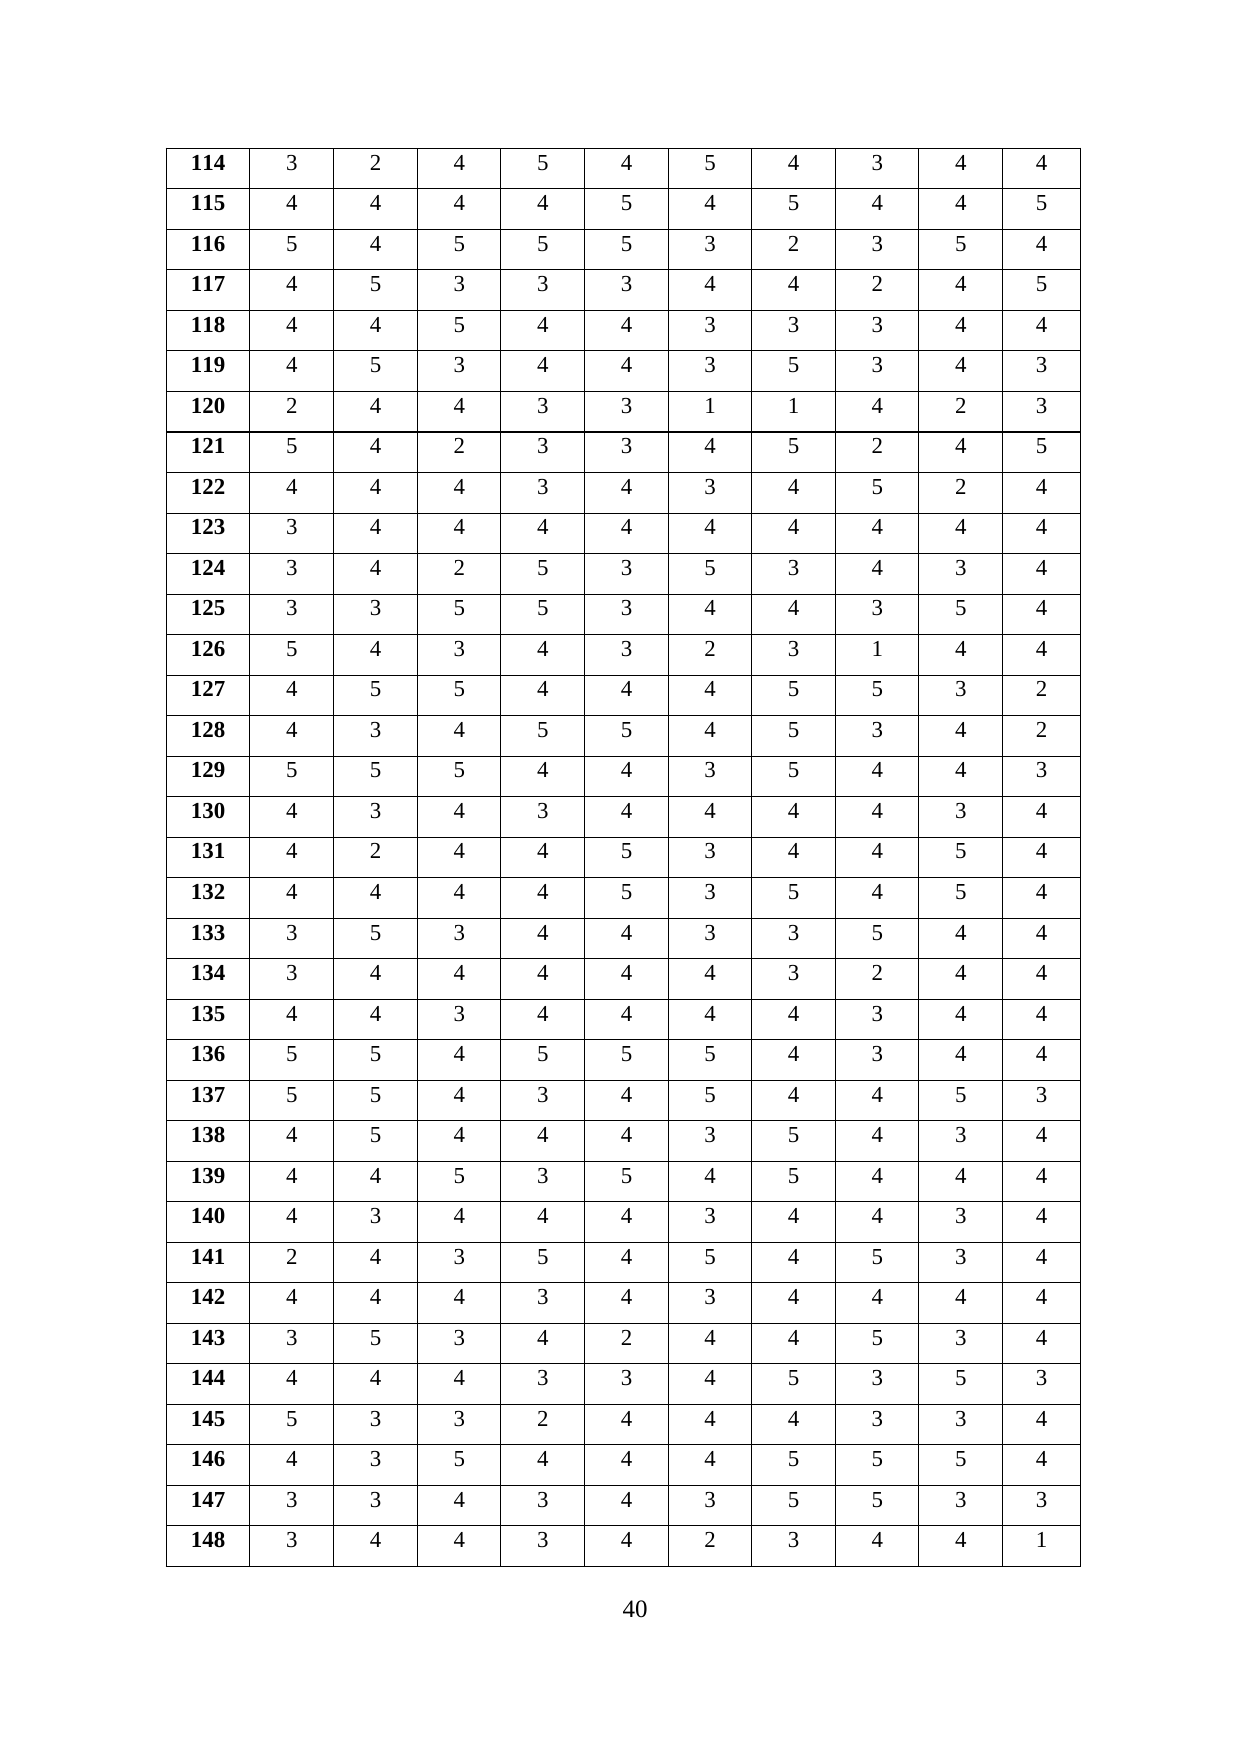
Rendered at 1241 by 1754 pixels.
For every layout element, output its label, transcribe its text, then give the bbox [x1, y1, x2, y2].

table_cell 4 [585, 676, 668, 715]
table_cell 5 [836, 676, 918, 715]
table_cell 3 [919, 1202, 1002, 1242]
table_cell 4 [919, 716, 1002, 756]
table_cell 4 [501, 1202, 584, 1242]
table_cell 4 [919, 1526, 1002, 1566]
table_cell 4 [1003, 878, 1080, 918]
table_cell 3 [752, 959, 835, 999]
table_cell 3 [418, 351, 500, 391]
table_cell 4 [334, 1283, 417, 1323]
table_cell 4 [501, 878, 584, 918]
table_cell 4 [669, 797, 751, 837]
table_cell 5 [752, 1121, 835, 1161]
table_cell 4 [836, 797, 918, 837]
table_cell 122 [167, 473, 249, 512]
table_cell 4 [669, 514, 751, 553]
table_cell 131 [167, 838, 249, 877]
table_cell 4 [334, 1364, 417, 1404]
table_cell 4 [418, 838, 500, 877]
table_cell 5 [334, 1081, 417, 1120]
table_cell 4 [669, 1162, 751, 1201]
table_cell 4 [1003, 1000, 1080, 1039]
table_cell 142 [167, 1283, 249, 1323]
table_cell 3 [585, 635, 668, 674]
table_cell 4 [1003, 1040, 1080, 1080]
table_cell 1 [752, 392, 835, 431]
table_cell 4 [334, 1526, 417, 1566]
table_cell 123 [167, 514, 249, 553]
table_cell 5 [752, 1486, 835, 1525]
table_cell 4 [250, 797, 333, 837]
table_cell 4 [250, 270, 333, 310]
table_cell 3 [250, 149, 333, 188]
table_cell 3 [418, 919, 500, 958]
table_cell 3 [585, 270, 668, 310]
table_cell 4 [250, 1162, 333, 1201]
table_cell 139 [167, 1162, 249, 1201]
table_cell 4 [752, 514, 835, 553]
table_cell 3 [585, 1364, 668, 1404]
table_cell 3 [836, 1405, 918, 1444]
table_cell 4 [752, 1243, 835, 1282]
table_cell 4 [501, 757, 584, 796]
table_cell 4 [418, 1040, 500, 1080]
table_cell 2 [418, 433, 500, 472]
table_cell 5 [250, 230, 333, 269]
table_cell 5 [1003, 433, 1080, 472]
table_cell 3 [585, 595, 668, 634]
table_cell 4 [501, 959, 584, 999]
table_cell 4 [501, 1445, 584, 1485]
table_cell 4 [418, 716, 500, 756]
table_cell 3 [836, 149, 918, 188]
table_cell 4 [585, 473, 668, 512]
table_cell 4 [250, 189, 333, 229]
table_cell 140 [167, 1202, 249, 1242]
table_cell 4 [501, 189, 584, 229]
table_cell 5 [669, 554, 751, 593]
table_cell 3 [501, 433, 584, 472]
table_cell 5 [418, 1162, 500, 1201]
table_cell 3 [836, 1364, 918, 1404]
table_cell 4 [919, 514, 1002, 553]
table_cell 3 [752, 311, 835, 350]
table_cell 3 [418, 1000, 500, 1039]
table_cell 5 [585, 1162, 668, 1201]
table_cell 3 [418, 1324, 500, 1363]
table_cell 4 [919, 433, 1002, 472]
table_cell 2 [669, 635, 751, 674]
table_cell 4 [669, 1364, 751, 1404]
table_cell 4 [836, 1121, 918, 1161]
table_cell 4 [919, 189, 1002, 229]
table_cell 5 [836, 1486, 918, 1525]
table_cell 4 [418, 797, 500, 837]
table_cell 4 [250, 838, 333, 877]
table_cell 2 [585, 1324, 668, 1363]
table_cell 4 [334, 473, 417, 512]
table_cell 3 [836, 311, 918, 350]
table_cell 4 [752, 1283, 835, 1323]
table_cell 4 [418, 959, 500, 999]
table_cell 4 [501, 1000, 584, 1039]
table_cell 5 [752, 878, 835, 918]
table_cell 4 [334, 1000, 417, 1039]
table_cell 3 [250, 1324, 333, 1363]
table_cell 4 [585, 1243, 668, 1282]
table_cell 4 [669, 433, 751, 472]
table_cell 121 [167, 433, 249, 472]
table_cell 4 [418, 1202, 500, 1242]
table_cell 4 [418, 1526, 500, 1566]
table_cell 3 [250, 959, 333, 999]
table_cell 4 [669, 676, 751, 715]
table_cell 135 [167, 1000, 249, 1039]
table_cell 3 [334, 1405, 417, 1444]
table_cell 4 [250, 878, 333, 918]
table_cell 3 [501, 1081, 584, 1120]
table_cell 4 [501, 919, 584, 958]
table_cell 2 [919, 392, 1002, 431]
table_cell 4 [501, 311, 584, 350]
table_cell 3 [669, 1202, 751, 1242]
table_cell 4 [752, 1405, 835, 1444]
table_cell 4 [836, 1081, 918, 1120]
table_cell 5 [836, 1445, 918, 1485]
table_cell 125 [167, 595, 249, 634]
table_cell 4 [836, 189, 918, 229]
table_cell 4 [250, 676, 333, 715]
table_cell 4 [334, 1243, 417, 1282]
table_cell 4 [836, 838, 918, 877]
table_cell 5 [250, 1405, 333, 1444]
table_cell 3 [1003, 392, 1080, 431]
table_cell 148 [167, 1526, 249, 1566]
table_cell 4 [919, 149, 1002, 188]
table_cell 4 [501, 514, 584, 553]
table_cell 5 [585, 189, 668, 229]
table_cell 4 [418, 1486, 500, 1525]
table_cell 4 [669, 716, 751, 756]
table_cell 4 [1003, 595, 1080, 634]
table_cell 4 [752, 270, 835, 310]
table_cell 3 [836, 595, 918, 634]
table_cell 3 [669, 351, 751, 391]
table_cell 4 [585, 1445, 668, 1485]
table_cell 129 [167, 757, 249, 796]
table_cell 4 [501, 1324, 584, 1363]
table_cell 4 [1003, 838, 1080, 877]
table_cell 3 [919, 1405, 1002, 1444]
table_cell 4 [919, 757, 1002, 796]
table_cell 3 [501, 473, 584, 512]
table_cell 4 [836, 1526, 918, 1566]
table_cell 4 [1003, 230, 1080, 269]
table_cell 4 [585, 311, 668, 350]
table_cell 5 [919, 1081, 1002, 1120]
table_cell 4 [919, 1283, 1002, 1323]
table_cell 3 [334, 1445, 417, 1485]
table_cell 2 [1003, 716, 1080, 756]
table_cell 4 [836, 554, 918, 593]
table_cell 2 [836, 433, 918, 472]
table_cell 4 [1003, 797, 1080, 837]
table_cell 3 [585, 433, 668, 472]
table_cell 4 [334, 311, 417, 350]
table_cell 5 [418, 1445, 500, 1485]
table_cell 4 [669, 1405, 751, 1444]
table_cell 118 [167, 311, 249, 350]
table_cell 5 [1003, 270, 1080, 310]
table_cell 4 [919, 635, 1002, 674]
table_cell 4 [919, 270, 1002, 310]
table_cell 3 [1003, 351, 1080, 391]
table_cell 3 [250, 514, 333, 553]
table_cell 4 [250, 1445, 333, 1485]
table_cell 4 [1003, 1283, 1080, 1323]
table_cell 144 [167, 1364, 249, 1404]
table_cell 2 [669, 1526, 751, 1566]
table_cell 1 [836, 635, 918, 674]
table_cell 4 [1003, 1324, 1080, 1363]
table_cell 3 [836, 716, 918, 756]
table_cell 5 [250, 757, 333, 796]
table_cell 3 [418, 1243, 500, 1282]
table_cell 133 [167, 919, 249, 958]
table_cell 119 [167, 351, 249, 391]
table_cell 5 [752, 1364, 835, 1404]
table_cell 5 [919, 230, 1002, 269]
table_cell 4 [1003, 959, 1080, 999]
table_cell 3 [1003, 757, 1080, 796]
table_cell 5 [334, 1121, 417, 1161]
table_cell 2 [250, 1243, 333, 1282]
table_cell 4 [585, 1283, 668, 1323]
table_cell 4 [919, 1040, 1002, 1080]
table_cell 4 [669, 1324, 751, 1363]
table_cell 114 [167, 149, 249, 188]
table_cell 4 [836, 392, 918, 431]
table_cell 4 [752, 797, 835, 837]
table_cell 4 [250, 1202, 333, 1242]
table_cell 5 [836, 1243, 918, 1282]
table_cell 3 [585, 392, 668, 431]
table_cell 4 [669, 595, 751, 634]
table_cell 3 [836, 351, 918, 391]
table_cell 5 [752, 433, 835, 472]
table_cell 4 [250, 473, 333, 512]
table_cell 145 [167, 1405, 249, 1444]
table_cell 5 [501, 595, 584, 634]
table_cell 4 [250, 311, 333, 350]
table_cell 5 [919, 1445, 1002, 1485]
table_cell 3 [669, 757, 751, 796]
table_cell 3 [919, 554, 1002, 593]
table_cell 4 [250, 1000, 333, 1039]
table_cell 4 [585, 1000, 668, 1039]
table_cell 5 [418, 595, 500, 634]
table_cell 4 [418, 878, 500, 918]
table_cell 4 [501, 635, 584, 674]
table_cell 124 [167, 554, 249, 593]
table_cell 3 [919, 1243, 1002, 1282]
table_cell 4 [752, 1202, 835, 1242]
table_cell 4 [836, 1162, 918, 1201]
table_cell 3 [250, 1486, 333, 1525]
table_cell 4 [334, 392, 417, 431]
table_cell 5 [669, 1081, 751, 1120]
table_cell 4 [418, 149, 500, 188]
table_cell 4 [752, 595, 835, 634]
table_cell 3 [250, 919, 333, 958]
table_cell 4 [1003, 1162, 1080, 1201]
table_cell 5 [752, 351, 835, 391]
table_cell 3 [752, 635, 835, 674]
table_cell 4 [334, 1162, 417, 1201]
table_cell 5 [418, 757, 500, 796]
table_cell 3 [919, 1324, 1002, 1363]
table_cell 5 [418, 230, 500, 269]
table_cell 4 [585, 1526, 668, 1566]
table_cell 4 [919, 311, 1002, 350]
table_cell 3 [669, 919, 751, 958]
table_cell 4 [1003, 919, 1080, 958]
table_cell 3 [836, 1040, 918, 1080]
table_cell 3 [1003, 1081, 1080, 1120]
table_cell 4 [585, 757, 668, 796]
table_cell 4 [669, 270, 751, 310]
table_cell 5 [501, 1040, 584, 1080]
table_cell 4 [752, 1000, 835, 1039]
table_cell 5 [501, 1243, 584, 1282]
table_cell 4 [1003, 149, 1080, 188]
table_cell 2 [752, 230, 835, 269]
table_cell 4 [250, 1283, 333, 1323]
table_cell 4 [669, 1445, 751, 1485]
table_cell 132 [167, 878, 249, 918]
table_cell 3 [250, 595, 333, 634]
table_cell 4 [752, 1081, 835, 1120]
table_cell 5 [334, 757, 417, 796]
table_cell 3 [250, 554, 333, 593]
table_cell 3 [334, 1486, 417, 1525]
table_cell 4 [1003, 311, 1080, 350]
table_cell 4 [1003, 1445, 1080, 1485]
table_cell 5 [919, 838, 1002, 877]
table_cell 4 [1003, 1405, 1080, 1444]
table_cell 4 [752, 838, 835, 877]
table_cell 1 [669, 392, 751, 431]
table_cell 4 [1003, 1202, 1080, 1242]
table_cell 3 [501, 1162, 584, 1201]
table_cell 4 [418, 392, 500, 431]
table_cell 3 [919, 1121, 1002, 1161]
table_cell 5 [919, 878, 1002, 918]
table_cell 147 [167, 1486, 249, 1525]
table_cell 3 [1003, 1364, 1080, 1404]
table_cell 4 [501, 676, 584, 715]
table_cell 4 [585, 1405, 668, 1444]
table_cell 120 [167, 392, 249, 431]
table_cell 134 [167, 959, 249, 999]
table_cell 5 [752, 1162, 835, 1201]
table_cell 3 [752, 1526, 835, 1566]
table_cell 3 [501, 1364, 584, 1404]
table_cell 2 [418, 554, 500, 593]
table_cell 2 [836, 959, 918, 999]
table_cell 3 [669, 473, 751, 512]
table_cell 4 [919, 1000, 1002, 1039]
table_cell 126 [167, 635, 249, 674]
table_cell 4 [334, 433, 417, 472]
table_cell 137 [167, 1081, 249, 1120]
table_cell 3 [501, 797, 584, 837]
table_cell 4 [418, 1121, 500, 1161]
table_cell 4 [836, 1202, 918, 1242]
table_cell 4 [418, 189, 500, 229]
table_cell 5 [752, 676, 835, 715]
table_cell 5 [836, 919, 918, 958]
table_cell 5 [585, 1040, 668, 1080]
table_cell 4 [919, 959, 1002, 999]
table_cell 5 [334, 270, 417, 310]
table_cell 3 [919, 1486, 1002, 1525]
table_cell 4 [1003, 473, 1080, 512]
table_cell 4 [334, 189, 417, 229]
table_cell 4 [836, 514, 918, 553]
table_cell 4 [334, 959, 417, 999]
table_cell 5 [752, 1445, 835, 1485]
table_cell 5 [585, 878, 668, 918]
table_cell 3 [669, 1283, 751, 1323]
table_cell 4 [250, 1364, 333, 1404]
table_cell 127 [167, 676, 249, 715]
table_cell 5 [585, 838, 668, 877]
table_cell 4 [501, 838, 584, 877]
table_cell 5 [836, 1324, 918, 1363]
table_cell 3 [501, 270, 584, 310]
table_cell 5 [334, 676, 417, 715]
table_cell 4 [334, 635, 417, 674]
table_cell 143 [167, 1324, 249, 1363]
table_cell 5 [919, 1364, 1002, 1404]
table_cell 136 [167, 1040, 249, 1080]
table_cell 2 [334, 838, 417, 877]
table_cell 3 [334, 797, 417, 837]
table_cell 5 [669, 1243, 751, 1282]
table_cell 4 [250, 1121, 333, 1161]
table_cell 4 [585, 797, 668, 837]
table_cell 4 [919, 1162, 1002, 1201]
table_cell 5 [585, 230, 668, 269]
table_cell 2 [919, 473, 1002, 512]
table_cell 4 [334, 514, 417, 553]
table_cell 3 [669, 878, 751, 918]
table_cell 5 [250, 1040, 333, 1080]
table_cell 5 [418, 311, 500, 350]
table_cell 3 [752, 919, 835, 958]
table_cell 4 [501, 351, 584, 391]
table_cell 4 [418, 514, 500, 553]
table_cell 3 [418, 635, 500, 674]
table_cell 146 [167, 1445, 249, 1485]
table_cell 5 [752, 757, 835, 796]
table_cell 4 [418, 1283, 500, 1323]
table_cell 2 [501, 1405, 584, 1444]
table_cell 4 [752, 473, 835, 512]
table_cell 4 [919, 351, 1002, 391]
table_cell 4 [669, 189, 751, 229]
table_cell 3 [1003, 1486, 1080, 1525]
table_cell 4 [669, 959, 751, 999]
table_cell 128 [167, 716, 249, 756]
table_cell 3 [418, 270, 500, 310]
table_cell 3 [334, 1202, 417, 1242]
table_cell 4 [919, 919, 1002, 958]
table_cell 3 [501, 392, 584, 431]
table_cell 4 [334, 554, 417, 593]
table_cell 4 [585, 1121, 668, 1161]
table_cell 3 [501, 1283, 584, 1323]
table_cell 4 [1003, 514, 1080, 553]
table_cell 5 [250, 433, 333, 472]
table_cell 4 [585, 149, 668, 188]
table_cell 4 [752, 1040, 835, 1080]
table_cell 3 [669, 838, 751, 877]
table_cell 5 [501, 716, 584, 756]
table_cell 5 [334, 1324, 417, 1363]
table_cell 4 [250, 716, 333, 756]
table_cell 4 [250, 351, 333, 391]
table_cell 4 [418, 1364, 500, 1404]
table_cell 4 [1003, 1121, 1080, 1161]
table_cell 1 [1003, 1526, 1080, 1566]
table_cell 4 [334, 230, 417, 269]
table_cell 5 [418, 676, 500, 715]
table_cell 5 [752, 189, 835, 229]
table_cell 4 [585, 1486, 668, 1525]
table_cell 5 [919, 595, 1002, 634]
table_cell 4 [334, 878, 417, 918]
table_cell 3 [501, 1526, 584, 1566]
table_cell 4 [836, 878, 918, 918]
table_cell 3 [752, 554, 835, 593]
table_cell 116 [167, 230, 249, 269]
table_cell 3 [669, 1121, 751, 1161]
table_cell 5 [501, 149, 584, 188]
table_cell 4 [1003, 635, 1080, 674]
table_cell 3 [250, 1526, 333, 1566]
table_cell 5 [334, 1040, 417, 1080]
table_cell 3 [669, 1486, 751, 1525]
table_cell 4 [501, 1121, 584, 1161]
table_cell 4 [418, 1081, 500, 1120]
table_cell 4 [418, 473, 500, 512]
table_cell 2 [1003, 676, 1080, 715]
table_cell 5 [1003, 189, 1080, 229]
table_cell 130 [167, 797, 249, 837]
table_cell 3 [669, 311, 751, 350]
table_cell 3 [501, 1486, 584, 1525]
table_cell 5 [585, 716, 668, 756]
table_cell 141 [167, 1243, 249, 1282]
table_cell 4 [669, 1000, 751, 1039]
table_cell 3 [669, 230, 751, 269]
table_cell 4 [585, 351, 668, 391]
table_cell 117 [167, 270, 249, 310]
table_cell 5 [334, 351, 417, 391]
table_cell 4 [585, 1081, 668, 1120]
table_cell 4 [752, 149, 835, 188]
table_cell 5 [836, 473, 918, 512]
table_cell 5 [669, 1040, 751, 1080]
table_cell 4 [1003, 554, 1080, 593]
table_cell 4 [836, 1283, 918, 1323]
table_cell 5 [250, 1081, 333, 1120]
table_cell 5 [752, 716, 835, 756]
table_cell 138 [167, 1121, 249, 1161]
table_cell 3 [919, 797, 1002, 837]
table_cell 5 [501, 230, 584, 269]
table_cell 3 [836, 1000, 918, 1039]
table_cell 4 [585, 959, 668, 999]
table_cell 2 [334, 149, 417, 188]
table_cell 3 [919, 676, 1002, 715]
table_cell 4 [585, 1202, 668, 1242]
table_cell 115 [167, 189, 249, 229]
table_cell 4 [585, 514, 668, 553]
table_cell 4 [836, 757, 918, 796]
table_cell 5 [334, 919, 417, 958]
table_cell 5 [501, 554, 584, 593]
table_cell 5 [250, 635, 333, 674]
table_cell 5 [669, 149, 751, 188]
table_cell 3 [334, 716, 417, 756]
table_cell 2 [250, 392, 333, 431]
table_cell 3 [836, 230, 918, 269]
table_cell 4 [1003, 1243, 1080, 1282]
table_cell 3 [418, 1405, 500, 1444]
table_cell 3 [334, 595, 417, 634]
table_cell 3 [585, 554, 668, 593]
table_cell 2 [836, 270, 918, 310]
table_cell 4 [585, 919, 668, 958]
table_cell 4 [752, 1324, 835, 1363]
